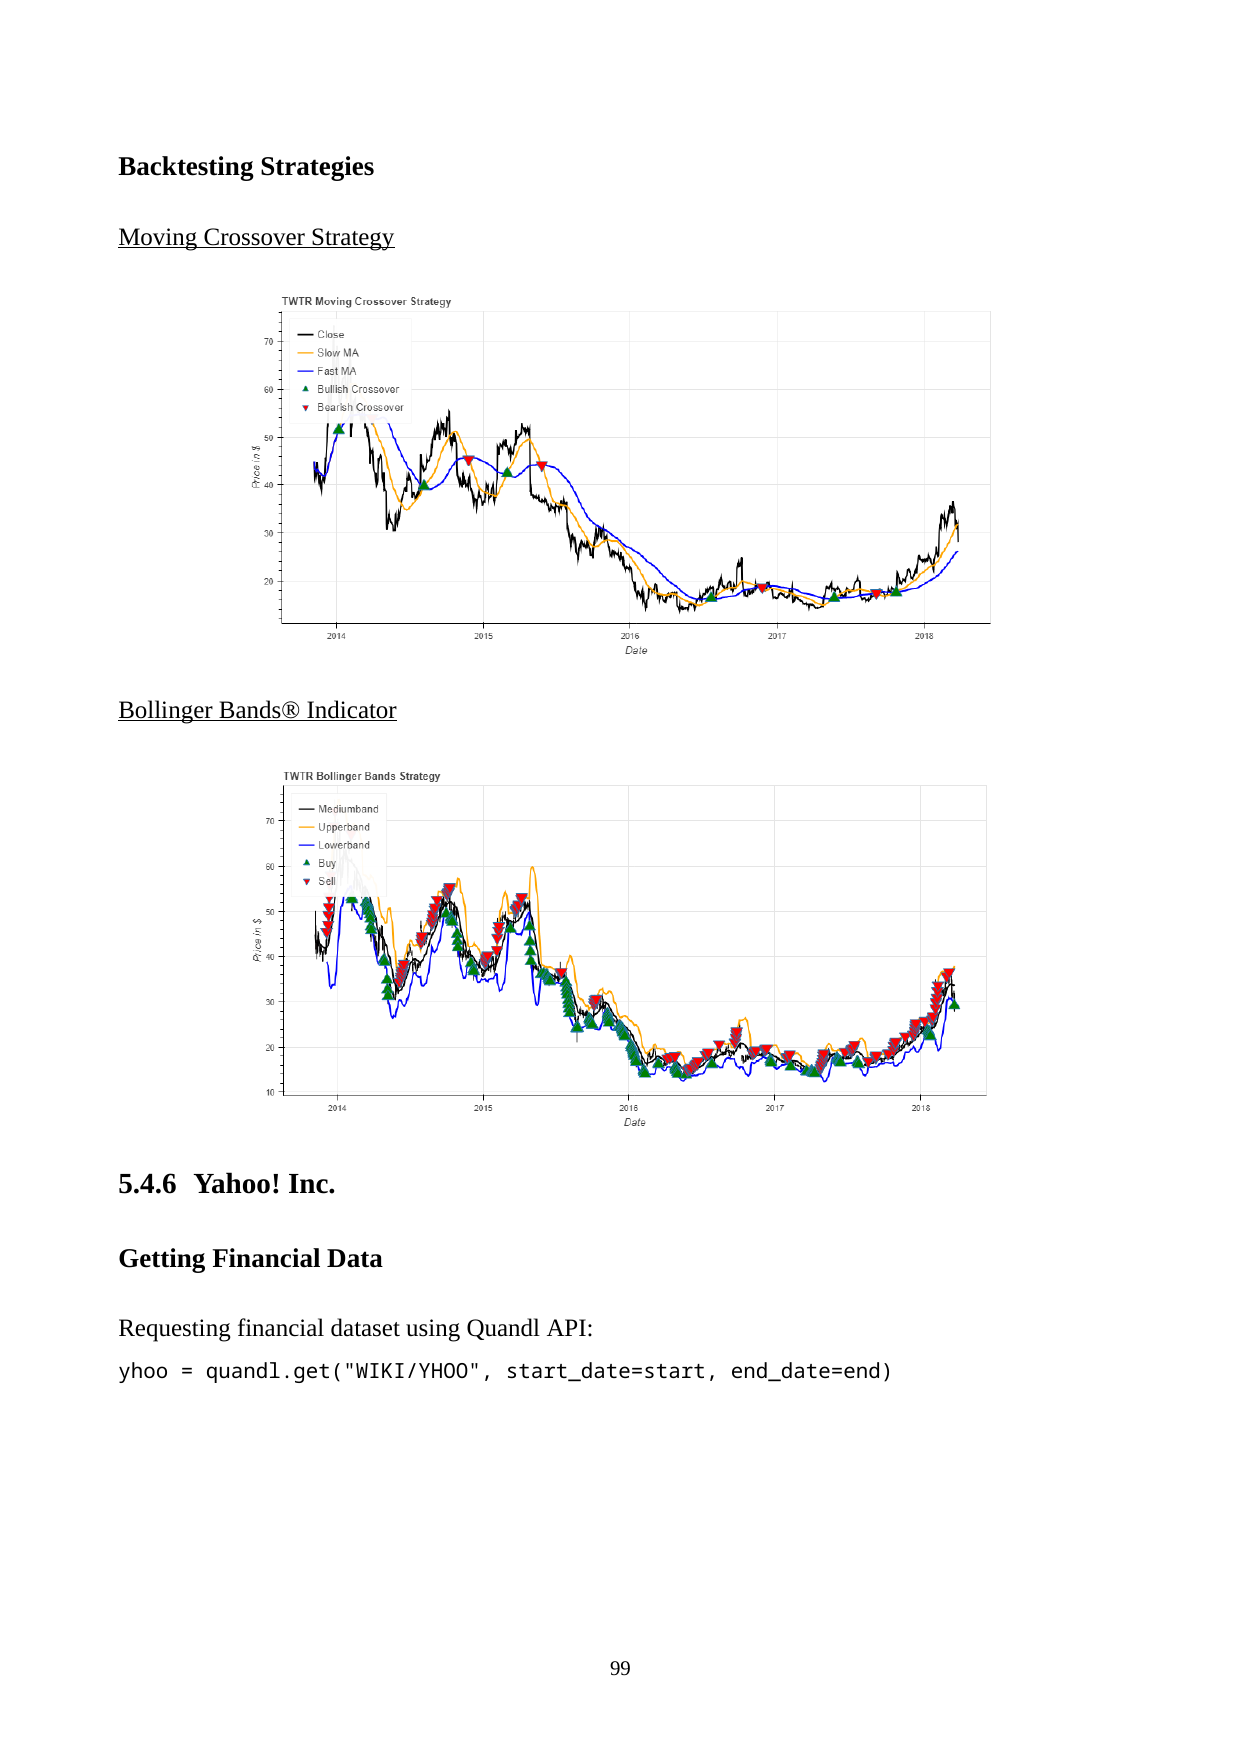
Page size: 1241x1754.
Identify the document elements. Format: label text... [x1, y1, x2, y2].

subtitle Moving Crossover Strategy [118, 222, 1122, 250]
text Requesting financial dataset using Quandl API: [118, 1313, 1122, 1342]
subtitle Getting Financial Data [118, 1242, 1122, 1273]
subtitle Bollinger Bands® Indicator [118, 695, 1122, 723]
picture [245, 762, 995, 1128]
text yhoo = quandl.get("WIKI/YHOO", start_date=start, end_date=end) [118, 1357, 1122, 1385]
subtitle Backtesting Strategies [118, 150, 1122, 181]
picture [245, 289, 995, 656]
subtitle Yahoo! Inc. [118, 1167, 1122, 1200]
